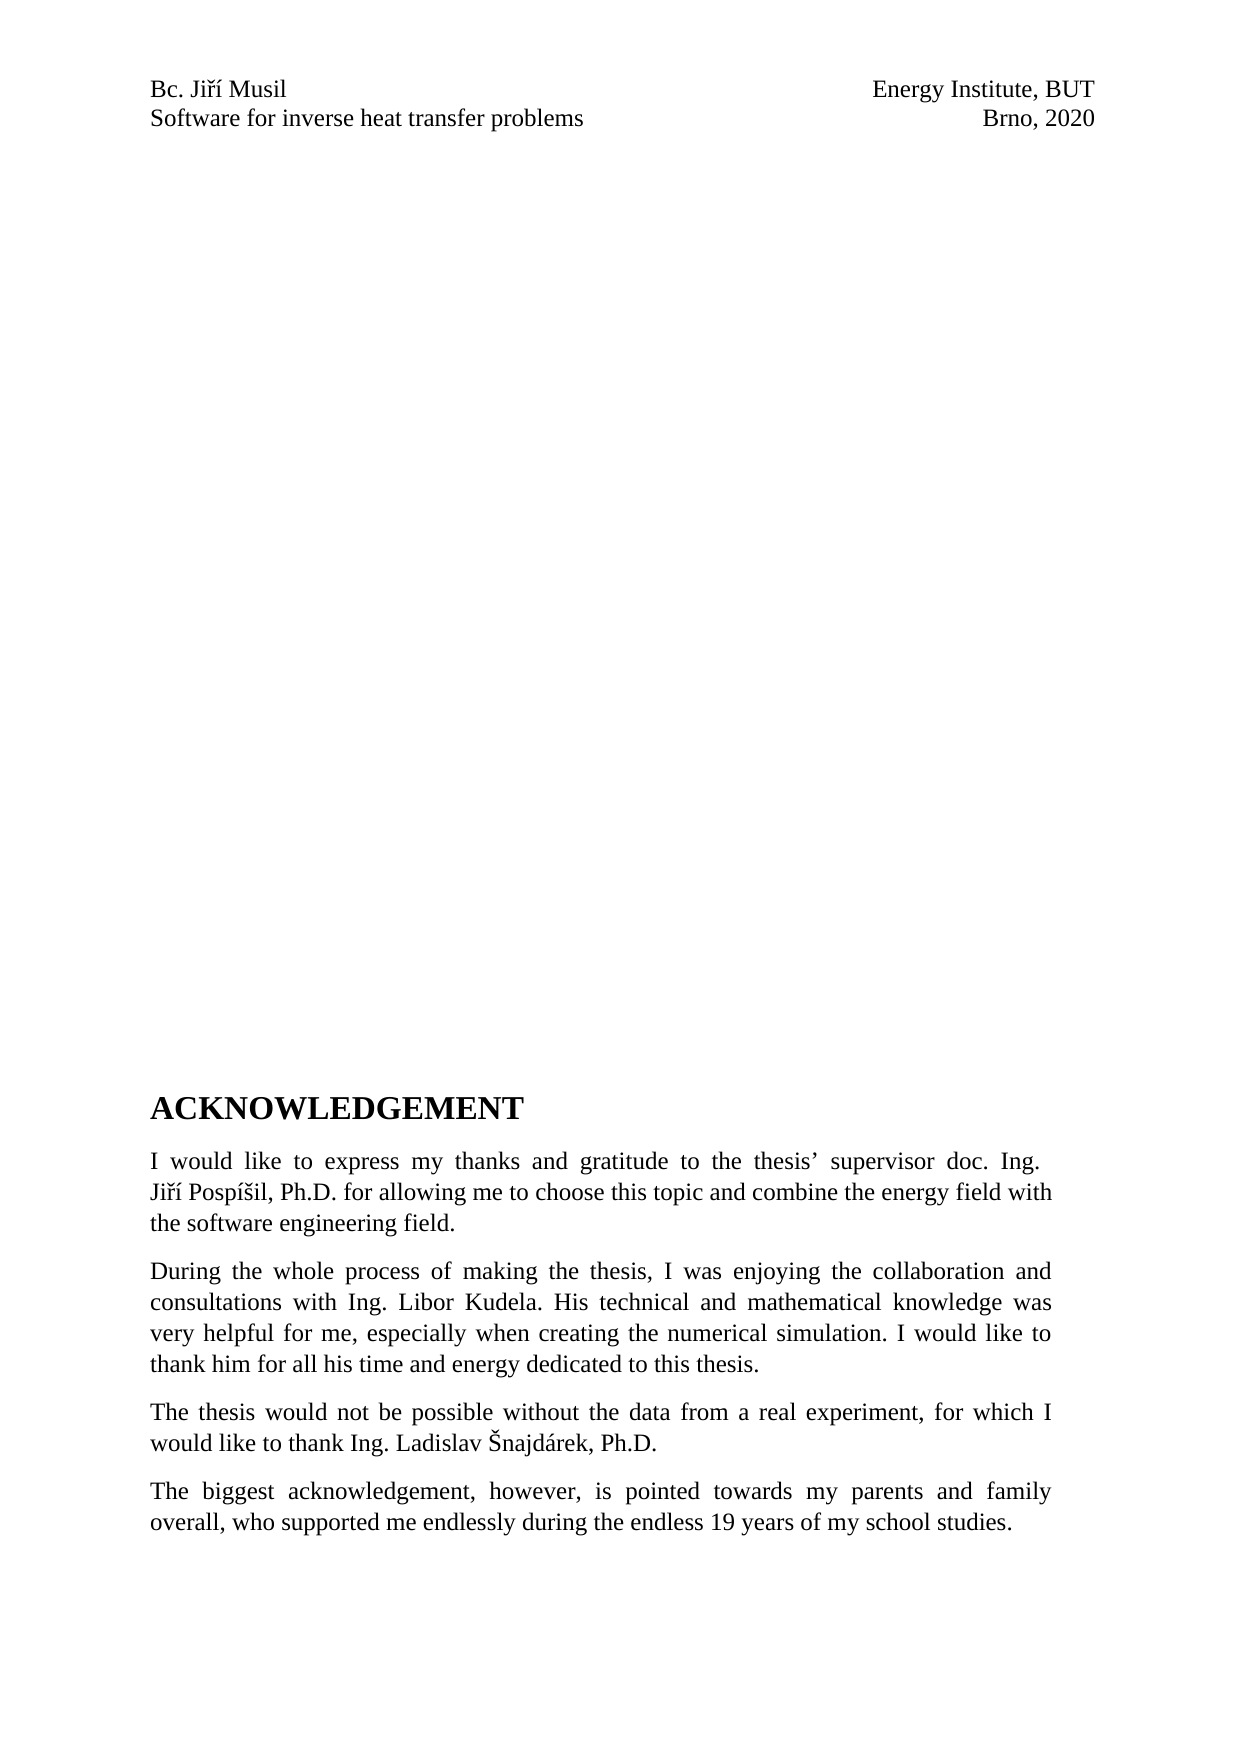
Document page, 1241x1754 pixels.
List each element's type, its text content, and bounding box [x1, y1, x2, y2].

text During the whole process of making the thesis, I was enjoying the collaboration and consultations with Ing. Libor Kudela. His technical and mathematical knowledge was very helpful for me, especially when creating the numerical simulation. I would like to thank him for all his time and energy dedicated to this thesis. [150, 1347, 1053, 1378]
text The thesis would not be possible without the data from a real experiment, for which I would like to thank Ing. Ladislav Šnajdárek, Ph.D. [150, 1426, 1053, 1457]
text I would like to express my thanks and gratitude to the thesis’ supervisor doc. Ing. Jiří Pospíšil, Ph.D. for allowing me to choose this topic and combine the energy field with the software engineering field. [150, 1206, 1053, 1237]
text The biggest acknowledgement, however, is pointed towards my parents and family overall, who supported me endlessly during the endless 19 years of my school studies. [150, 1504, 1053, 1536]
text ACKNOWLEDGEMENT [150, 1088, 1053, 1127]
text I would like to express my thanks and gratitude to the thesis’ supervisor doc. Ing. Jiří Pospíšil, Ph.D. for allowing me to choose this topic and combine the energy field with the software engineering field. [150, 1146, 1053, 1178]
